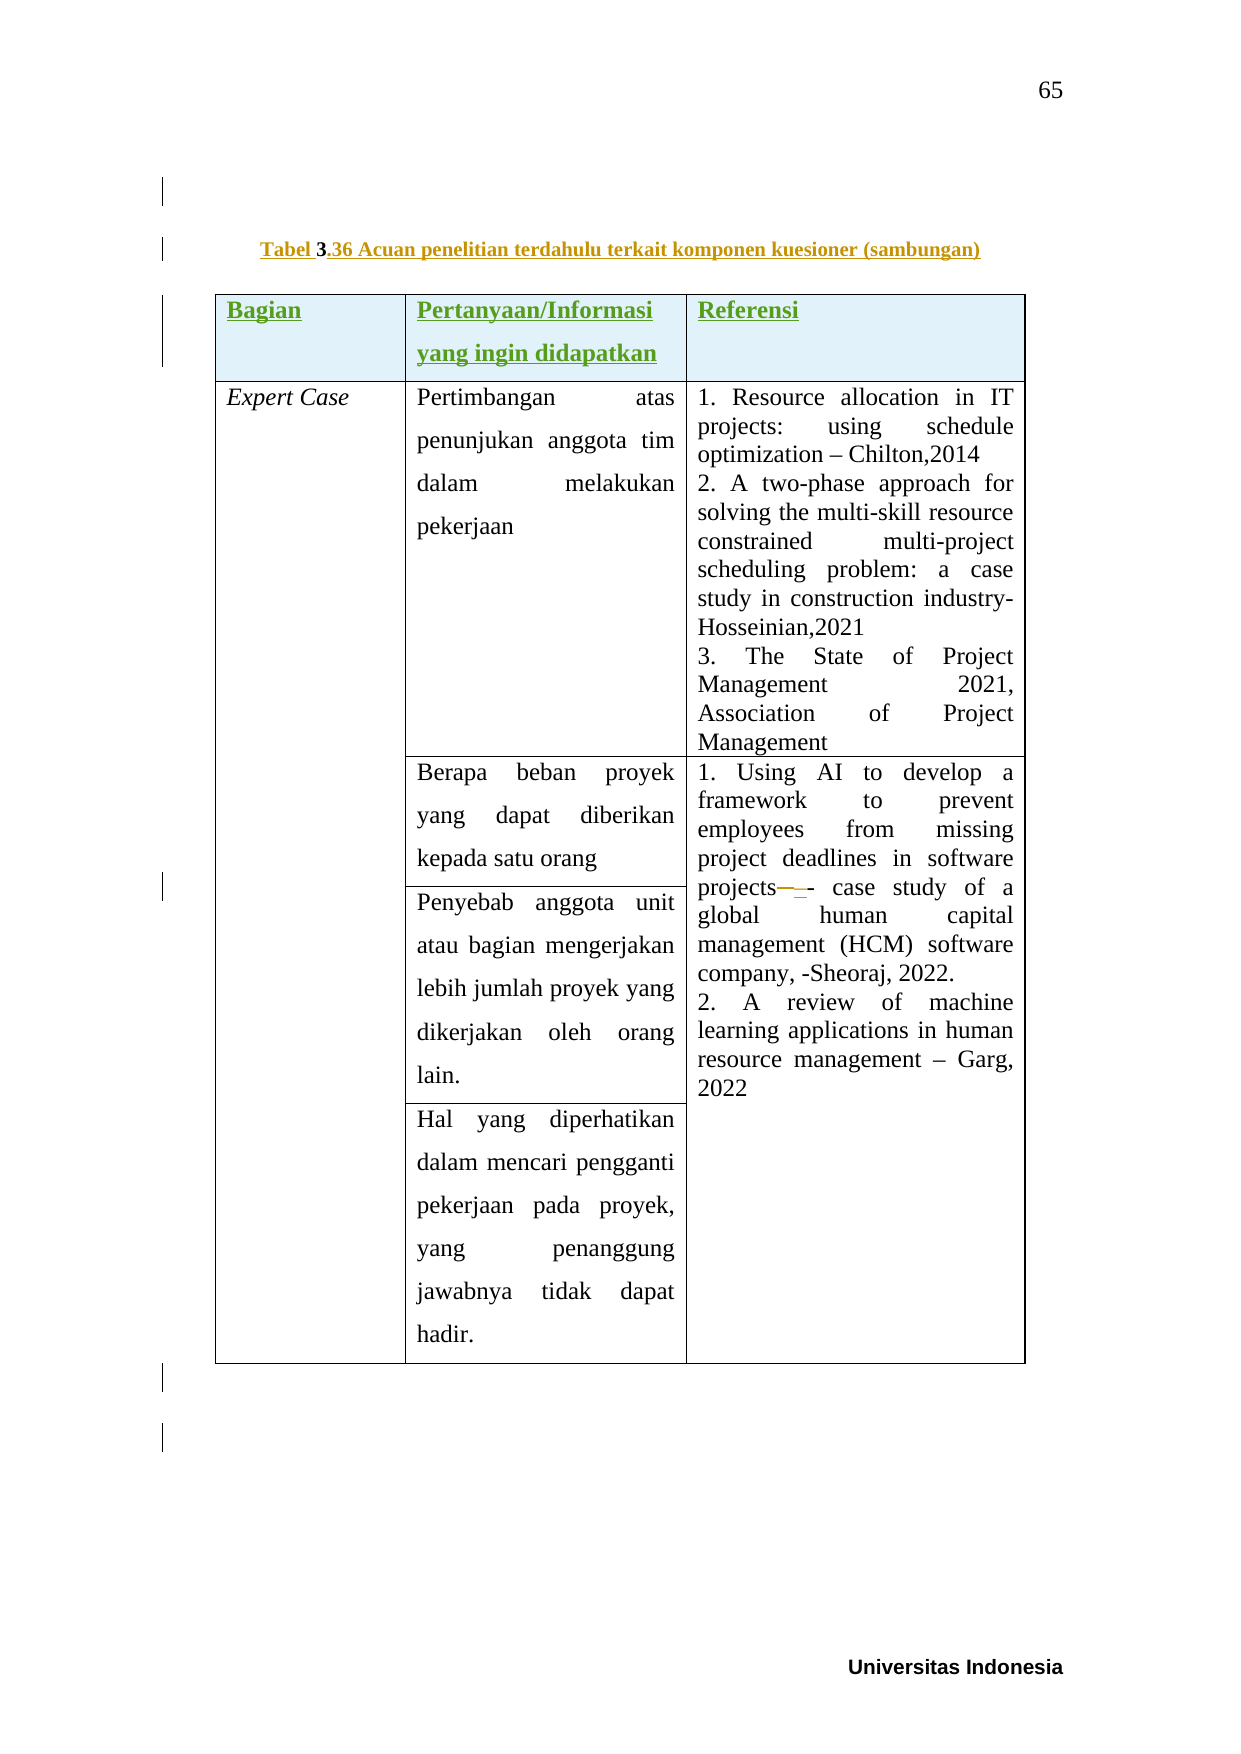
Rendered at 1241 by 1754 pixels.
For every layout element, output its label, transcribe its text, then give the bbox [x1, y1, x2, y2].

table_cell Expert Case [216, 382, 405, 1362]
table_cell Berapa beban proyek yang dapat diberikan kepada satu orang [406, 757, 686, 886]
table_cell Pertimbangan atas penunjukan anggota tim dalam melakukan pekerjaan [406, 382, 686, 756]
table_cell Hal yang diperhatikan dalam mencari pengganti pekerjaan pada proyek, yang penanggung jawabnya tidak dapat hadir. [406, 1104, 686, 1362]
table_cell Penyebab anggota unit atau bagian mengerjakan lebih jumlah proyek yang dikerjakan oleh orang lain. [406, 887, 686, 1103]
table_cell 1. Resource allocation in IT projects: using schedule optimization – Chilton,2014 2. A two-phase approach for solving the multi-skill resource constrained multi-project scheduling problem: a case study in construction industry-Hosseinian,2021 3. The State of Project Management 2021, Association of Project Management [687, 382, 1024, 756]
table_cell 1. Using AI to develop a framework to prevent employees from missing project deadlines in software projects- case study of a global human capital management (HCM) software company, -Sheoraj, 2022. 2. A review of machine learning applications in human resource management – Garg, 2022 [687, 757, 1024, 1362]
text 3 [177, 237, 1063, 261]
